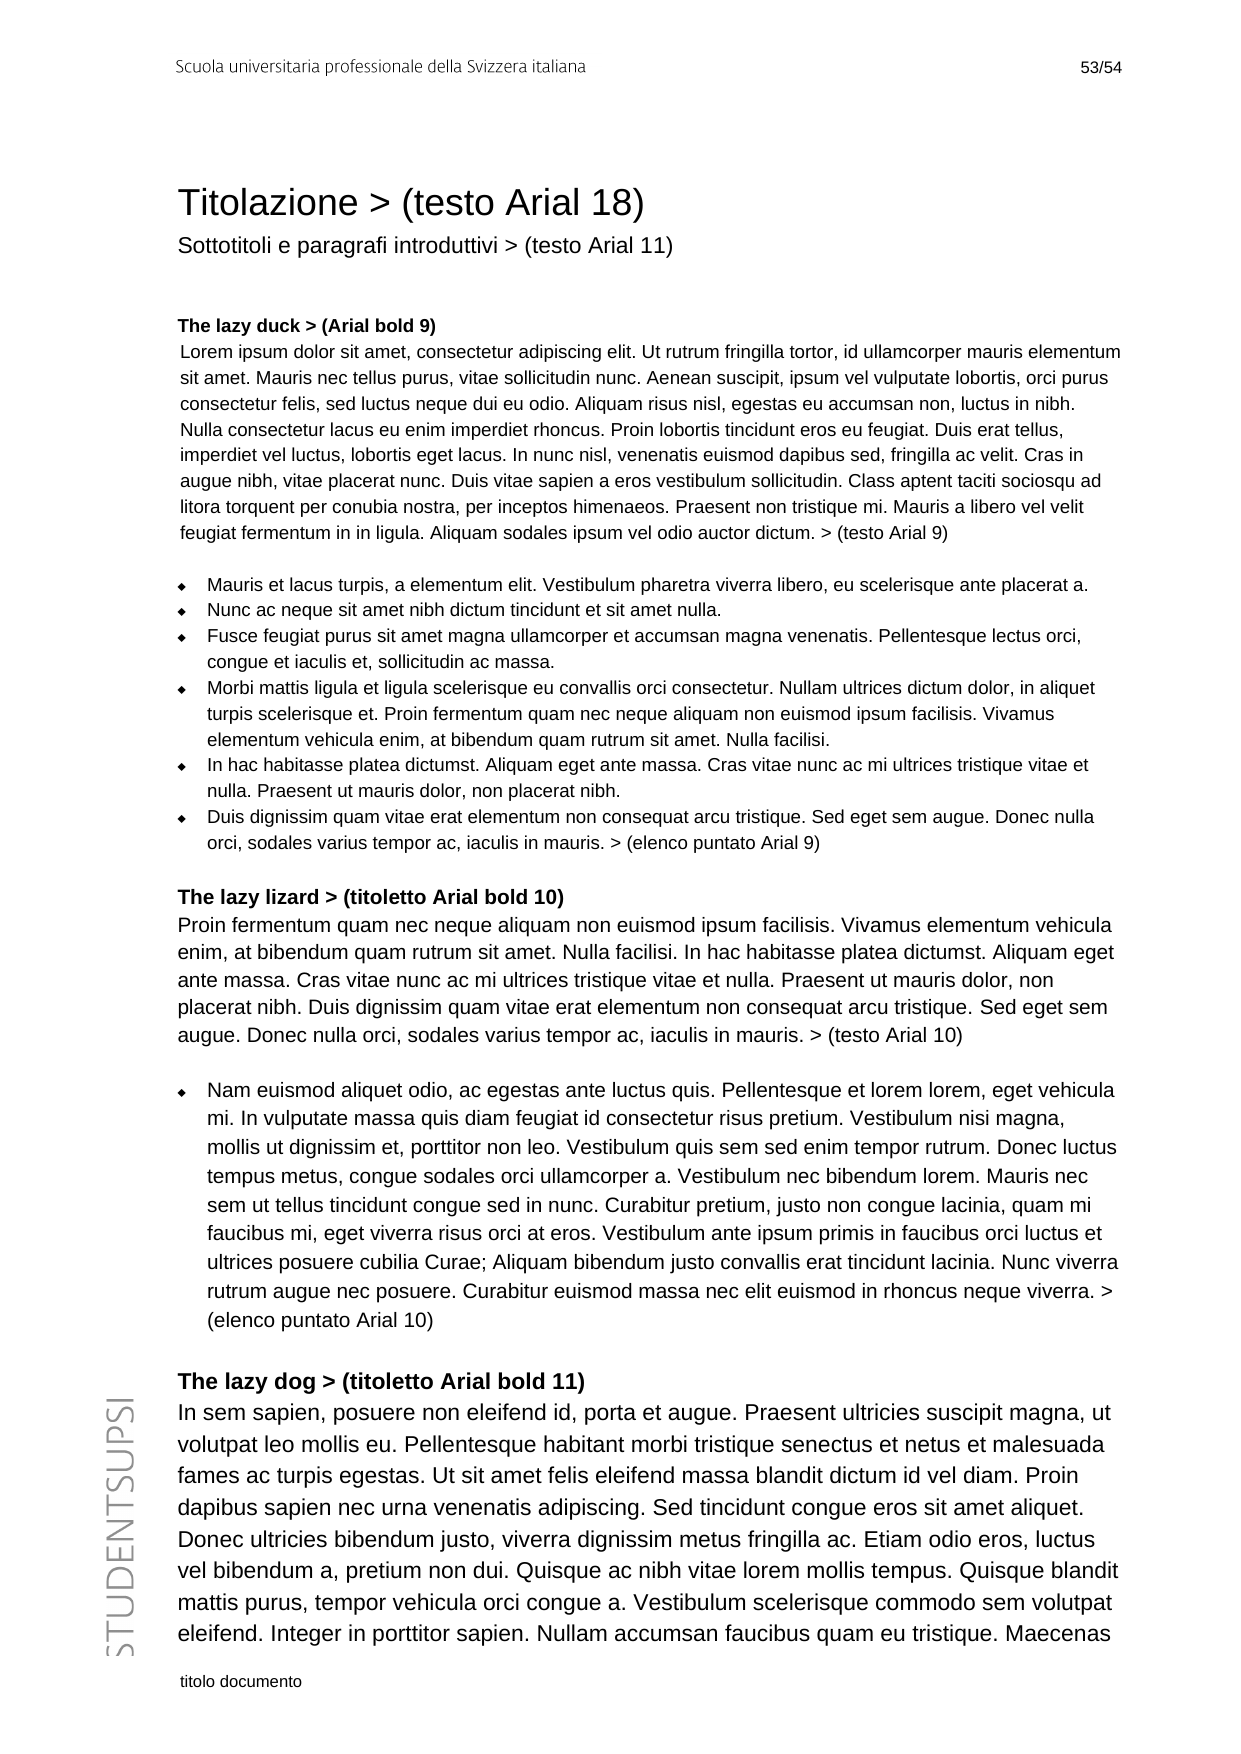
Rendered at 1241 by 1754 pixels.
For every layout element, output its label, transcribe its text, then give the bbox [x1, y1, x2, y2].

text Duis dignissim quam vitae erat elementum non consequat arcu tristique. Sed eget sem augue. Donec nulla orci, sodales varius tempor ac, iaculis in mauris. > (elenco puntato Arial 9) [177, 806, 1122, 853]
text Sottotitoli e paragrafi introduttivi > (testo Arial 11) [177, 232, 1122, 258]
text Titolazione > (testo Arial 18) [177, 180, 1122, 223]
picture [106, 1399, 134, 1657]
text Proin fermentum quam nec neque aliquam non euismod ipsum facilisis. Vivamus elementum vehicula enim, at bibendum quam rutrum sit amet. Nulla facilisi. In hac habitasse platea dictumst. Aliquam eget ante massa. Cras vitae nunc ac mi ultrices tristique vitae et nulla. Praesent ut mauris dolor, non placerat nibh. Duis dignissim quam vitae erat elementum non consequat arcu tristique. Sed eget sem augue. Donec nulla orci, sodales varius tempor ac, iaculis in mauris. > (testo Arial 10) [177, 912, 1122, 1046]
picture [168, 53, 602, 80]
text Nunc ac neque sit amet nibh dictum tincidunt et sit amet nulla. [177, 599, 1122, 621]
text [177, 1399, 1122, 1647]
text Lorem ipsum dolor sit amet, consectetur adipiscing elit. Ut rutrum fringilla tortor, id ullamcorper mauris elementum sit amet. Mauris nec tellus purus, vitae sollicitudin nunc. Aenean suscipit, ipsum vel vulputate lobortis, orci purus consectetur felis, sed luctus neque dui eu odio. Aliquam risus nisl, egestas eu accumsan non, luctus in nibh. Nulla consectetur lacus eu enim imperdiet rhoncus. Proin lobortis tincidunt eros eu feugiat. Duis erat tellus, imperdiet vel luctus, lobortis eget lacus. In nunc nisl, venenatis euismod dapibus sed, fringilla ac velit. Cras in augue nibh, vitae placerat nunc. Duis vitae sapien a eros vestibulum sollicitudin. Class aptent taciti sociosqu ad litora torquent per conubia nostra, per inceptos himenaeos. Praesent non tristique mi. Mauris a libero vel velit feugiat fermentum in in ligula. Aliquam sodales ipsum vel odio auctor dictum. > (testo Arial 9) [180, 341, 1122, 543]
text Morbi mattis ligula et ligula scelerisque eu convallis orci consectetur. Nullam ultrices dictum dolor, in aliquet turpis scelerisque et. Proin fermentum quam nec neque aliquam non euismod ipsum facilisis. Vivamus elementum vehicula enim, at bibendum quam rutrum sit amet. Nulla facilisi. [177, 677, 1122, 750]
text The lazy duck > (Arial bold 9) [177, 315, 1122, 337]
text In hac habitasse platea dictumst. Aliquam eget ante massa. Cras vitae nunc ac mi ultrices tristique vitae et nulla. Praesent ut mauris dolor, non placerat nibh. [177, 754, 1122, 802]
text Mauris et lacus turpis, a elementum elit. Vestibulum pharetra viverra libero, eu scelerisque ante placerat a. [177, 573, 1122, 595]
text Fusce feugiat purus sit amet magna ullamcorper et accumsan magna venenatis. Pellentesque lectus orci, congue et iaculis et, sollicitudin ac massa. [177, 625, 1122, 672]
text The lazy dog > (titoletto Arial bold 11) [177, 1368, 1122, 1394]
text The lazy lizard > (titoletto Arial bold 10) [177, 885, 1122, 909]
text Nam euismod aliquet odio, ac egestas ante luctus quis. Pellentesque et lorem lorem, eget vehicula mi. In vulputate massa quis diam feugiat id consectetur risus pretium. Vestibulum nisi magna, mollis ut dignissim et, porttitor non leo. Vestibulum quis sem sed enim tempor rutrum. Donec luctus tempus metus, congue sodales orci ullamcorper a. Vestibulum nec bibendum lorem. Mauris nec sem ut tellus tincidunt congue sed in nunc. Curabitur pretium, justo non congue lacinia, quam mi faucibus mi, eget viverra risus orci at eros. Vestibulum ante ipsum primis in faucibus orci luctus et ultrices posuere cubilia Curae; Aliquam bibendum justo convallis erat tincidunt lacinia. Nunc viverra rutrum augue nec posuere. Curabitur euismod massa nec elit euismod in rhoncus neque viverra. > (elenco puntato Arial 10) [177, 1077, 1122, 1331]
